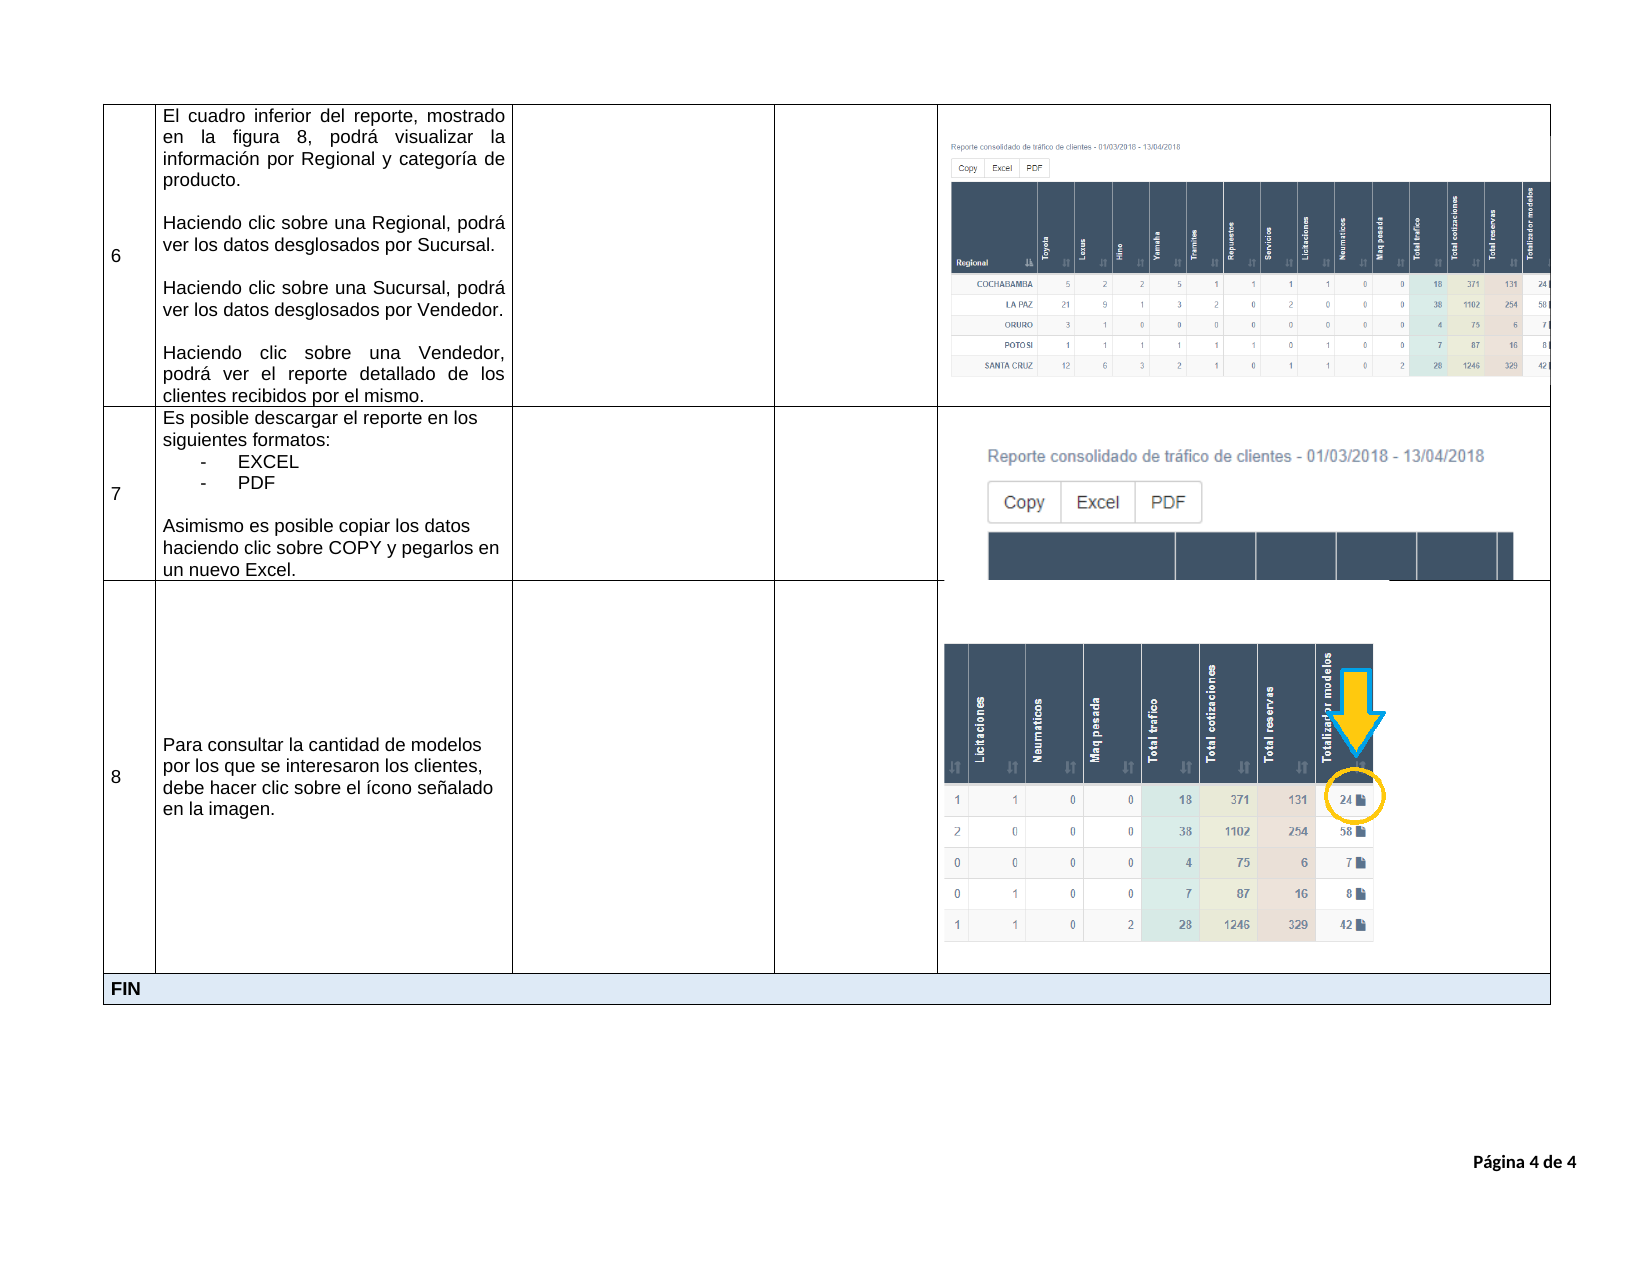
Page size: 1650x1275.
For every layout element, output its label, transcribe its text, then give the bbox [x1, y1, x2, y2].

table_cell [513, 407, 774, 580]
table_cell 7 [104, 407, 155, 580]
table_cell Es posible descargar el reporte en los siguientes formatos: EXCEL PDF Asimismo es posible copiar los datos haciendo clic sobre COPY y pegarlos en un nuevo Excel. [156, 407, 512, 580]
table_cell [513, 105, 774, 406]
picture [944, 433, 1514, 951]
table_cell [775, 581, 937, 972]
table_cell Para consultar la cantidad de modelos por los que se interesaron los clientes, debe hacer clic sobre el ícono señalado en la imagen. [156, 581, 512, 972]
table_cell [938, 581, 1550, 972]
table_cell [513, 581, 774, 972]
table_cell 6 [104, 105, 155, 406]
table_cell 8 [104, 581, 155, 972]
table_cell [938, 407, 1550, 580]
table_cell FIN [104, 974, 1550, 1004]
table_cell [775, 407, 937, 580]
picture [944, 136, 1551, 385]
table_cell El cuadro inferior del reporte, mostrado en la figura 8, podrá visualizar la información por Regional y categoría de producto. Haciendo clic sobre una Regional, podrá ver los datos desglosados por Sucursal. Haciendo clic sobre una Sucursal, podrá ver los datos desglosados por Vendedor. Haciendo clic sobre una Vendedor, podrá ver el reporte detallado de los clientes recibidos por el mismo. [156, 105, 512, 406]
table_cell [775, 105, 937, 406]
table_cell [938, 105, 1550, 406]
